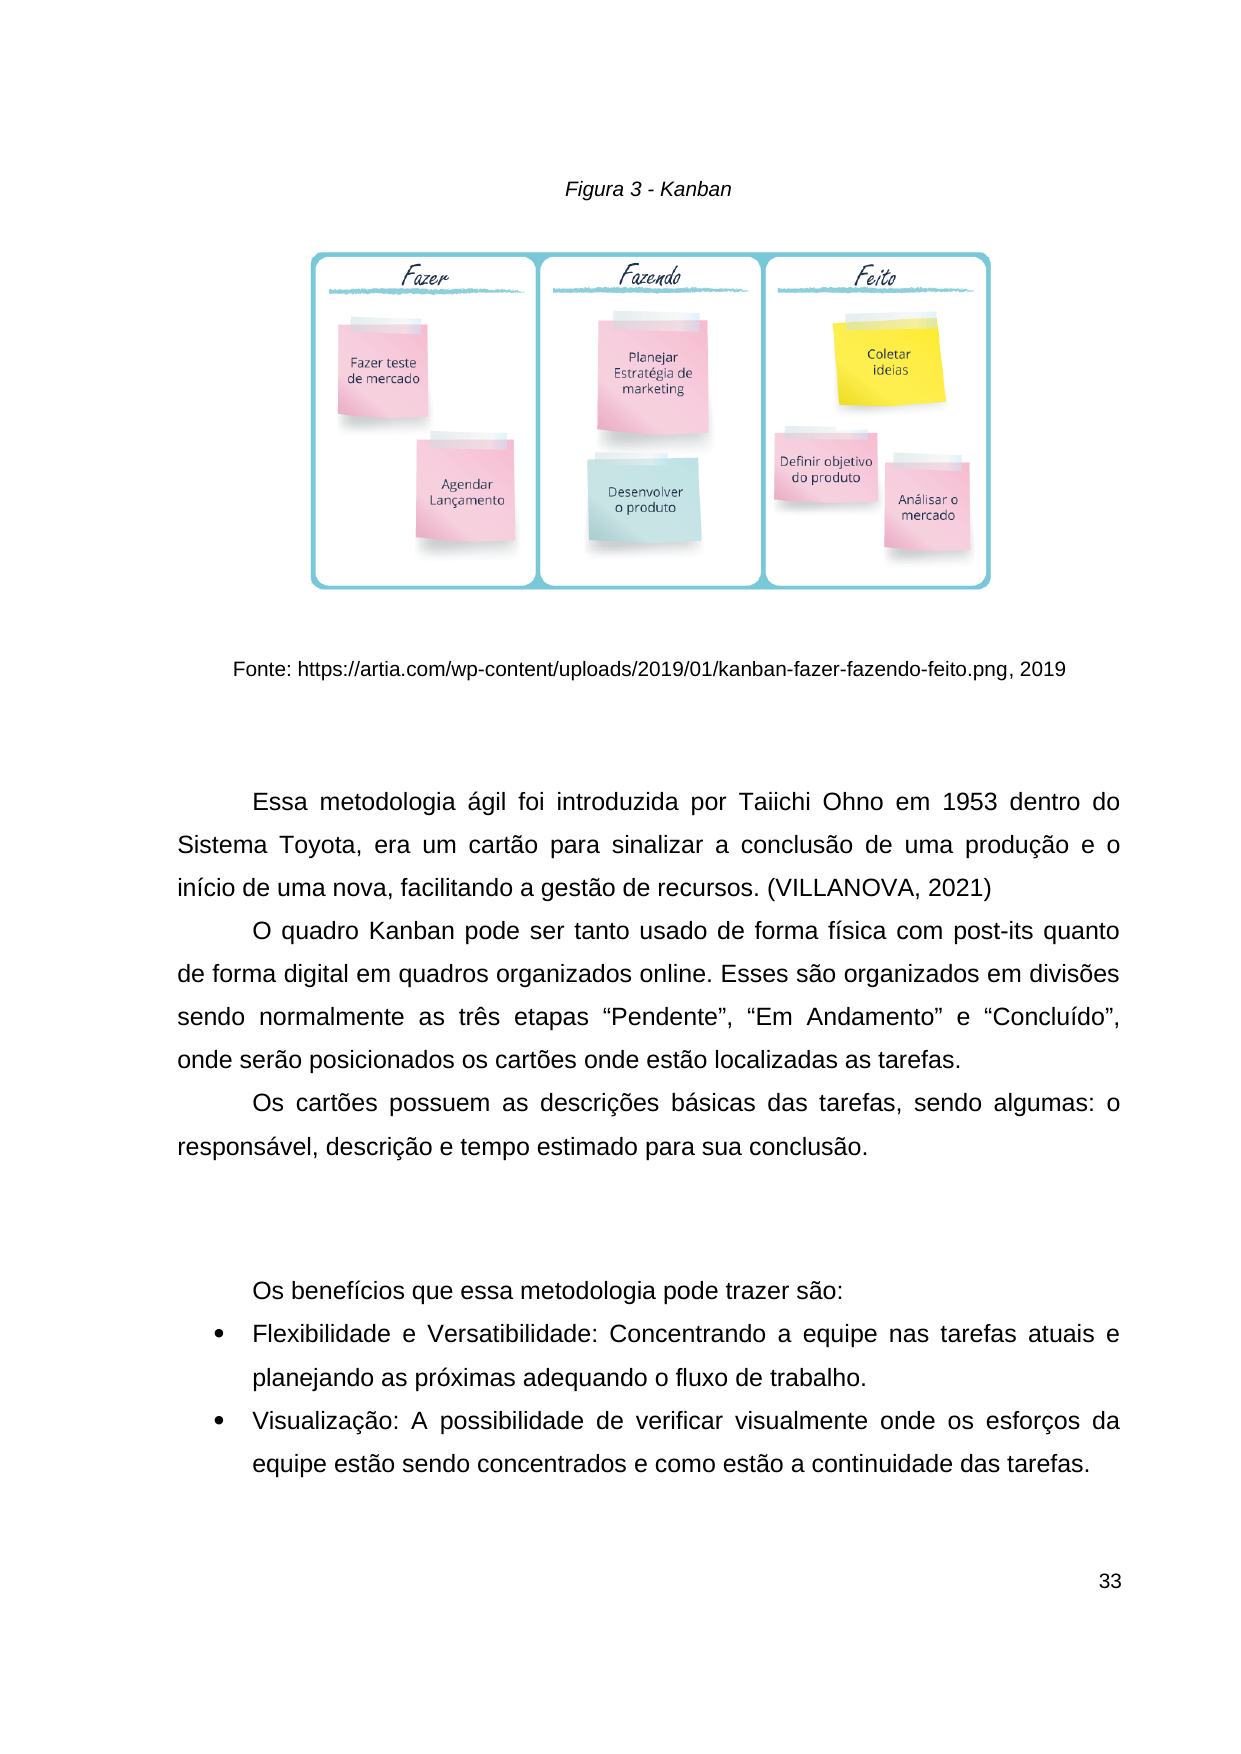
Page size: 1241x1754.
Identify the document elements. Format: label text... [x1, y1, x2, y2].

picture [282, 230, 1016, 613]
text Figura 3 - Kanban [177, 177, 1122, 201]
title Os benefícios que essa metodologia pode trazer são: [177, 1276, 1122, 1305]
title Essa metodologia ágil foi introduzida por Taiichi Ohno em 1953 dentro do Sistema Toyota, era um cartão para sinalizar a conclusão de uma produção e o início de uma nova, facilitando a gestão de recursos. (VILLANOVA, 2021) [177, 787, 1122, 902]
text Fonte: https://artia.com/wp-content/uploads/2019/01/kanban-fazer-fazendo-feito.png, 2019 [177, 656, 1122, 680]
title Visualização: A possibilidade de verificar visualmente onde os esforços da equipe estão sendo concentrados e como estão a continuidade das tarefas. [214, 1406, 1122, 1478]
title Flexibilidade e Versatibilidade: Concentrando a equipe nas tarefas atuais e planejando as próximas adequando o fluxo de trabalho. [214, 1319, 1122, 1391]
title O quadro Kanban pode ser tanto usado de forma física com post-its quanto de forma digital em quadros organizados online. Esses são organizados em divisões sendo normalmente as três etapas “Pendente”, “Em Andamento” e “Concluído”, onde serão posicionados os cartões onde estão localizadas as tarefas. [177, 916, 1122, 1074]
title Os cartões possuem as descrições básicas das tarefas, sendo algumas: o responsável, descrição e tempo estimado para sua conclusão. [177, 1088, 1122, 1160]
